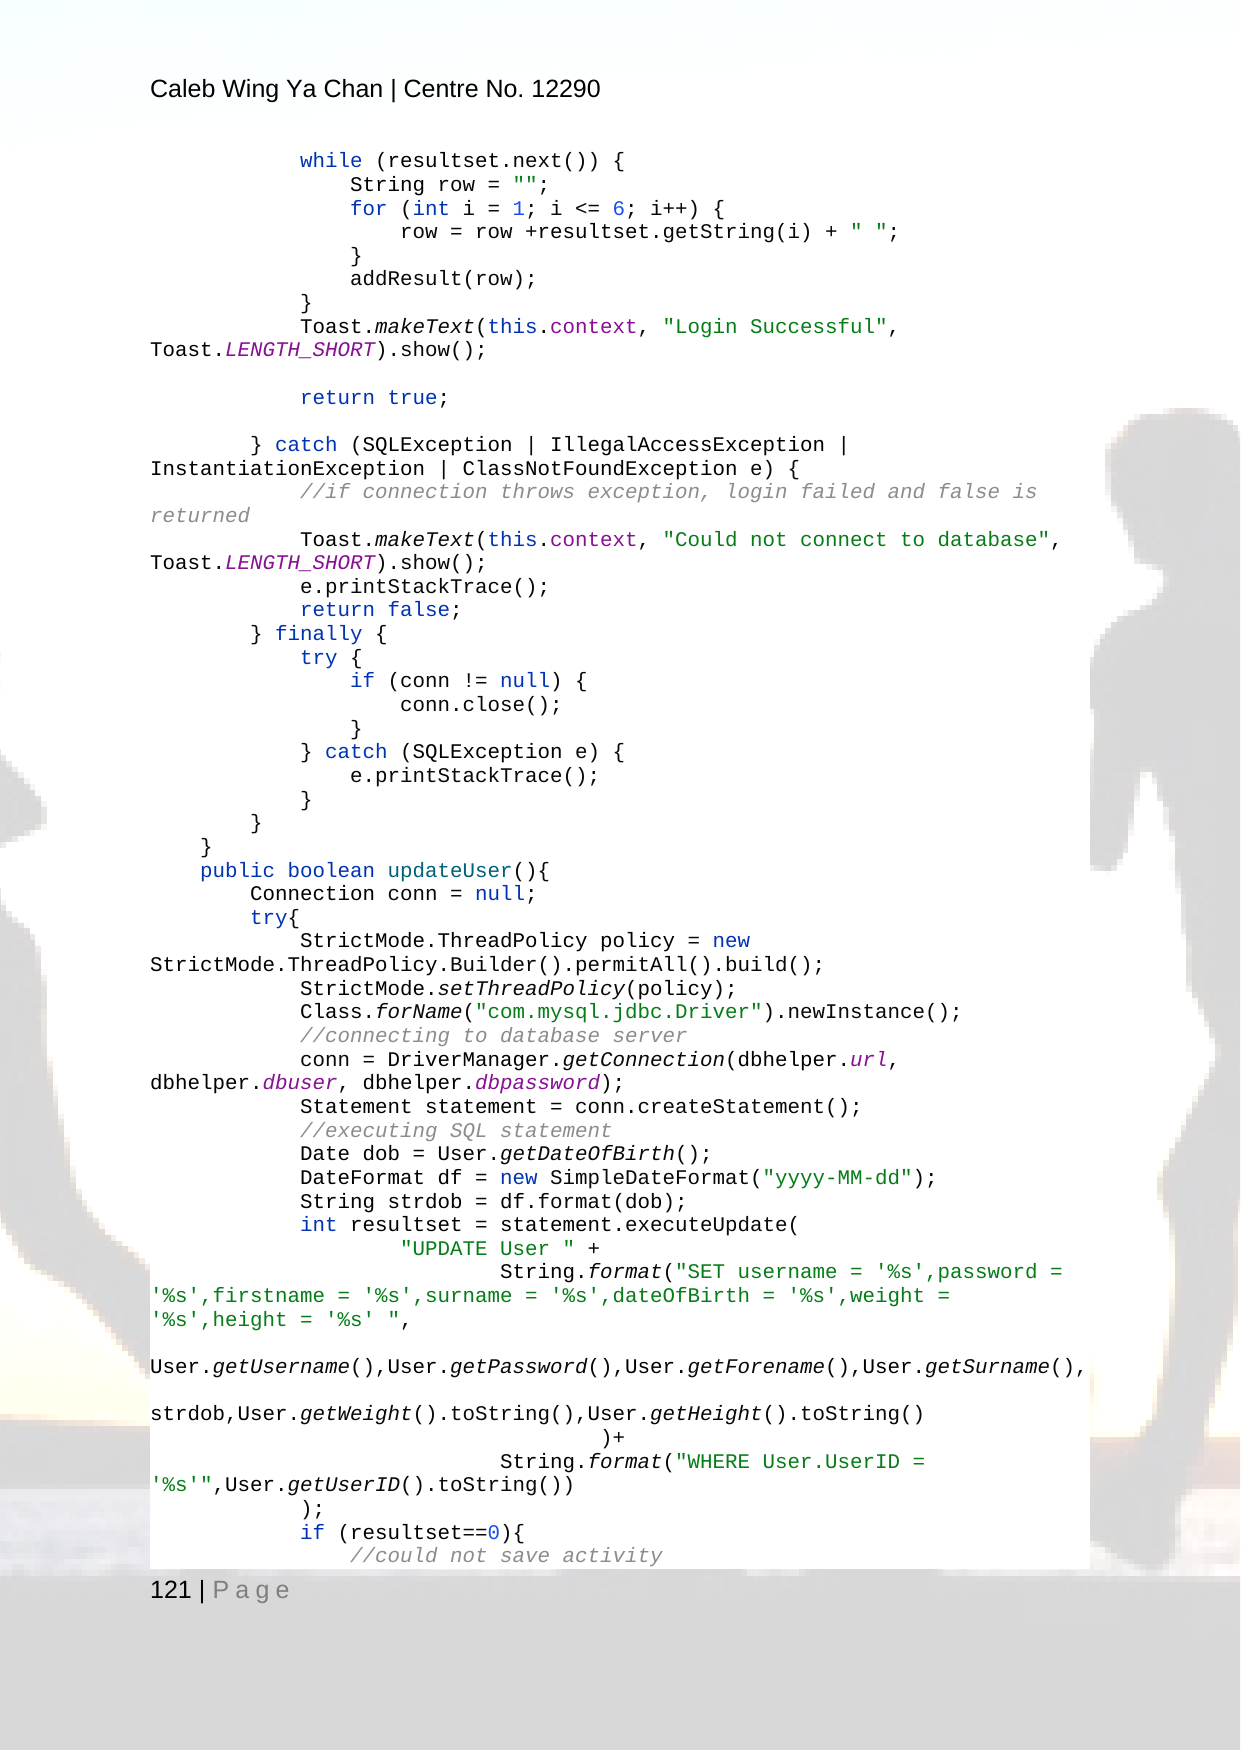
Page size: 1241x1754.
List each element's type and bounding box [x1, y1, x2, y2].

text [150, 150, 1090, 1569]
